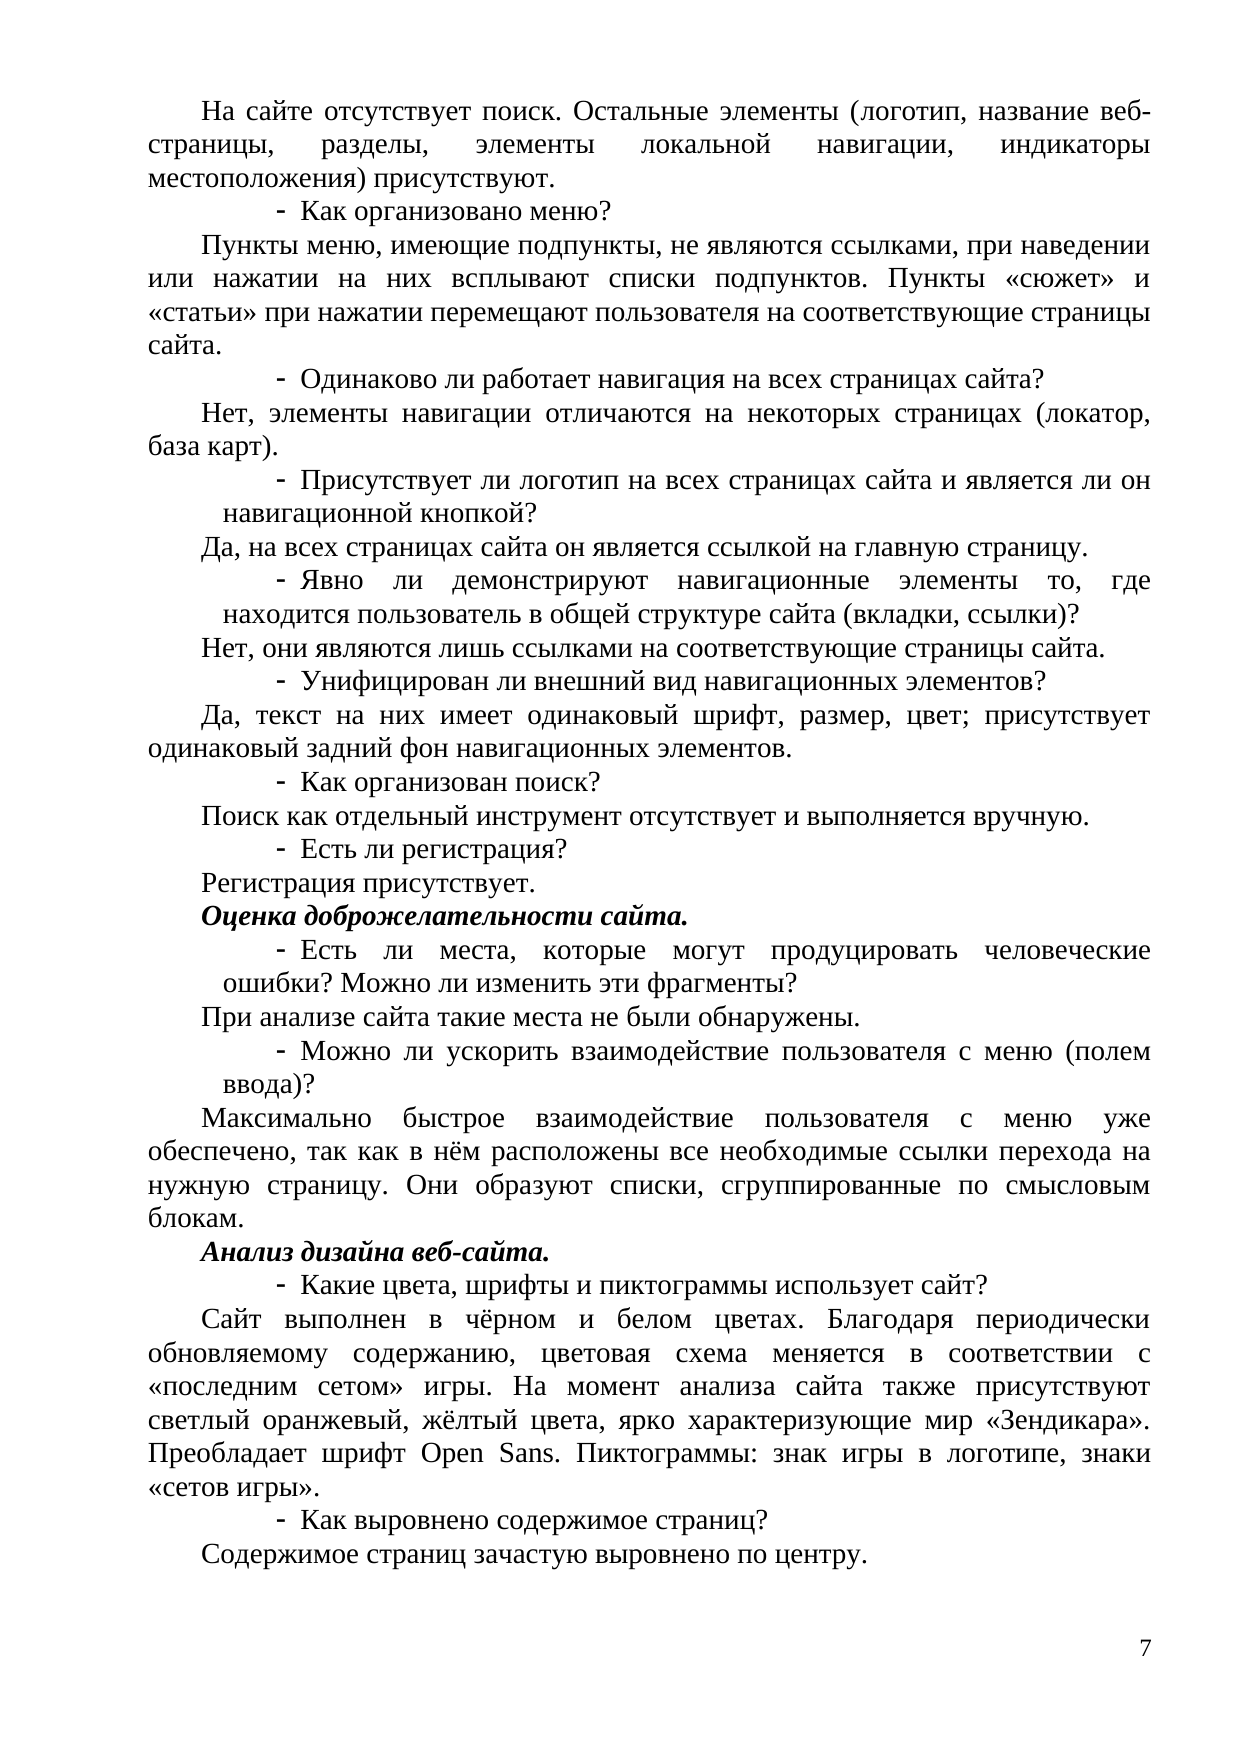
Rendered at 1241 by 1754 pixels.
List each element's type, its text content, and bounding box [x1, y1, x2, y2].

list Какие цвета, шрифты и пиктограммы использует сайт? [223, 1267, 1152, 1301]
text Оценка доброжелательности сайта. [148, 898, 1152, 932]
text Да, текст на них имеет одинаковый шрифт, размер, цвет; присутствует одинаковый задний фон навигационных элементов. [148, 697, 1152, 764]
list Как организован поиск? [223, 764, 1152, 798]
list Как выровнено содержимое страниц? [223, 1502, 1152, 1536]
text Поиск как отдельный инструмент отсутствует и выполняется вручную. [148, 798, 1152, 831]
text На сайте отсутствует поиск. Остальные элементы (логотип, название веб-страницы, разделы, элементы локальной навигации, индикаторы местоположения) присутствуют. [148, 93, 1152, 193]
list Присутствует ли логотип на всех страницах сайта и является ли он навигационной кнопкой? [223, 462, 1152, 529]
list Одинаково ли работает навигация на всех страницах сайта? [223, 361, 1152, 395]
text Анализ дизайна веб-сайта. [148, 1234, 1152, 1267]
list Явно ли демонстрируют навигационные элементы то, где находится пользователь в общей структуре сайта (вкладки, ссылки)? [223, 562, 1152, 630]
text Нет, элементы навигации отличаются на некоторых страницах (локатор, база карт). [148, 395, 1152, 462]
text Да, на всех страницах сайта он является ссылкой на главную страницу. [148, 529, 1152, 562]
text Максимально быстрое взаимодействие пользователя с меню уже обеспечено, так как в нём расположены все необходимые ссылки перехода на нужную страницу. Они образуют списки, сгруппированные по смысловым блокам. [148, 1100, 1152, 1234]
text Регистрация присутствует. [148, 865, 1152, 898]
text Сайт выполнен в чёрном и белом цветах. Благодаря периодически обновляемому содержанию, цветовая схема меняется в соответствии с «последним сетом» игры. На момент анализа сайта также присутствуют светлый оранжевый, жёлтый цвета, ярко характеризующие мир «Зендикара». Преобладает шрифт Open Sans. Пиктограммы: знак игры в логотипе, знаки «сетов игры». [148, 1301, 1152, 1502]
list Есть ли регистрация? [223, 831, 1152, 865]
list Можно ли ускорить взаимодействие пользователя с меню (полем ввода)? [223, 1033, 1152, 1100]
text При анализе сайта такие места не были обнаружены. [148, 999, 1152, 1033]
text Содержимое страниц зачастую выровнено по центру. [148, 1536, 1152, 1569]
list Есть ли места, которые могут продуцировать человеческие ошибки? Можно ли изменить эти фрагменты? [223, 932, 1152, 999]
text Пункты меню, имеющие подпункты, не являются ссылками, при наведении или нажатии на них всплывают списки подпунктов. Пункты «сюжет» и «статьи» при нажатии перемещают пользователя на соответствующие страницы сайта. [148, 227, 1152, 361]
text Нет, они являются лишь ссылками на соответствующие страницы сайта. [148, 630, 1152, 663]
list Как организовано меню? [223, 193, 1152, 227]
list Унифицирован ли внешний вид навигационных элементов? [223, 663, 1152, 697]
